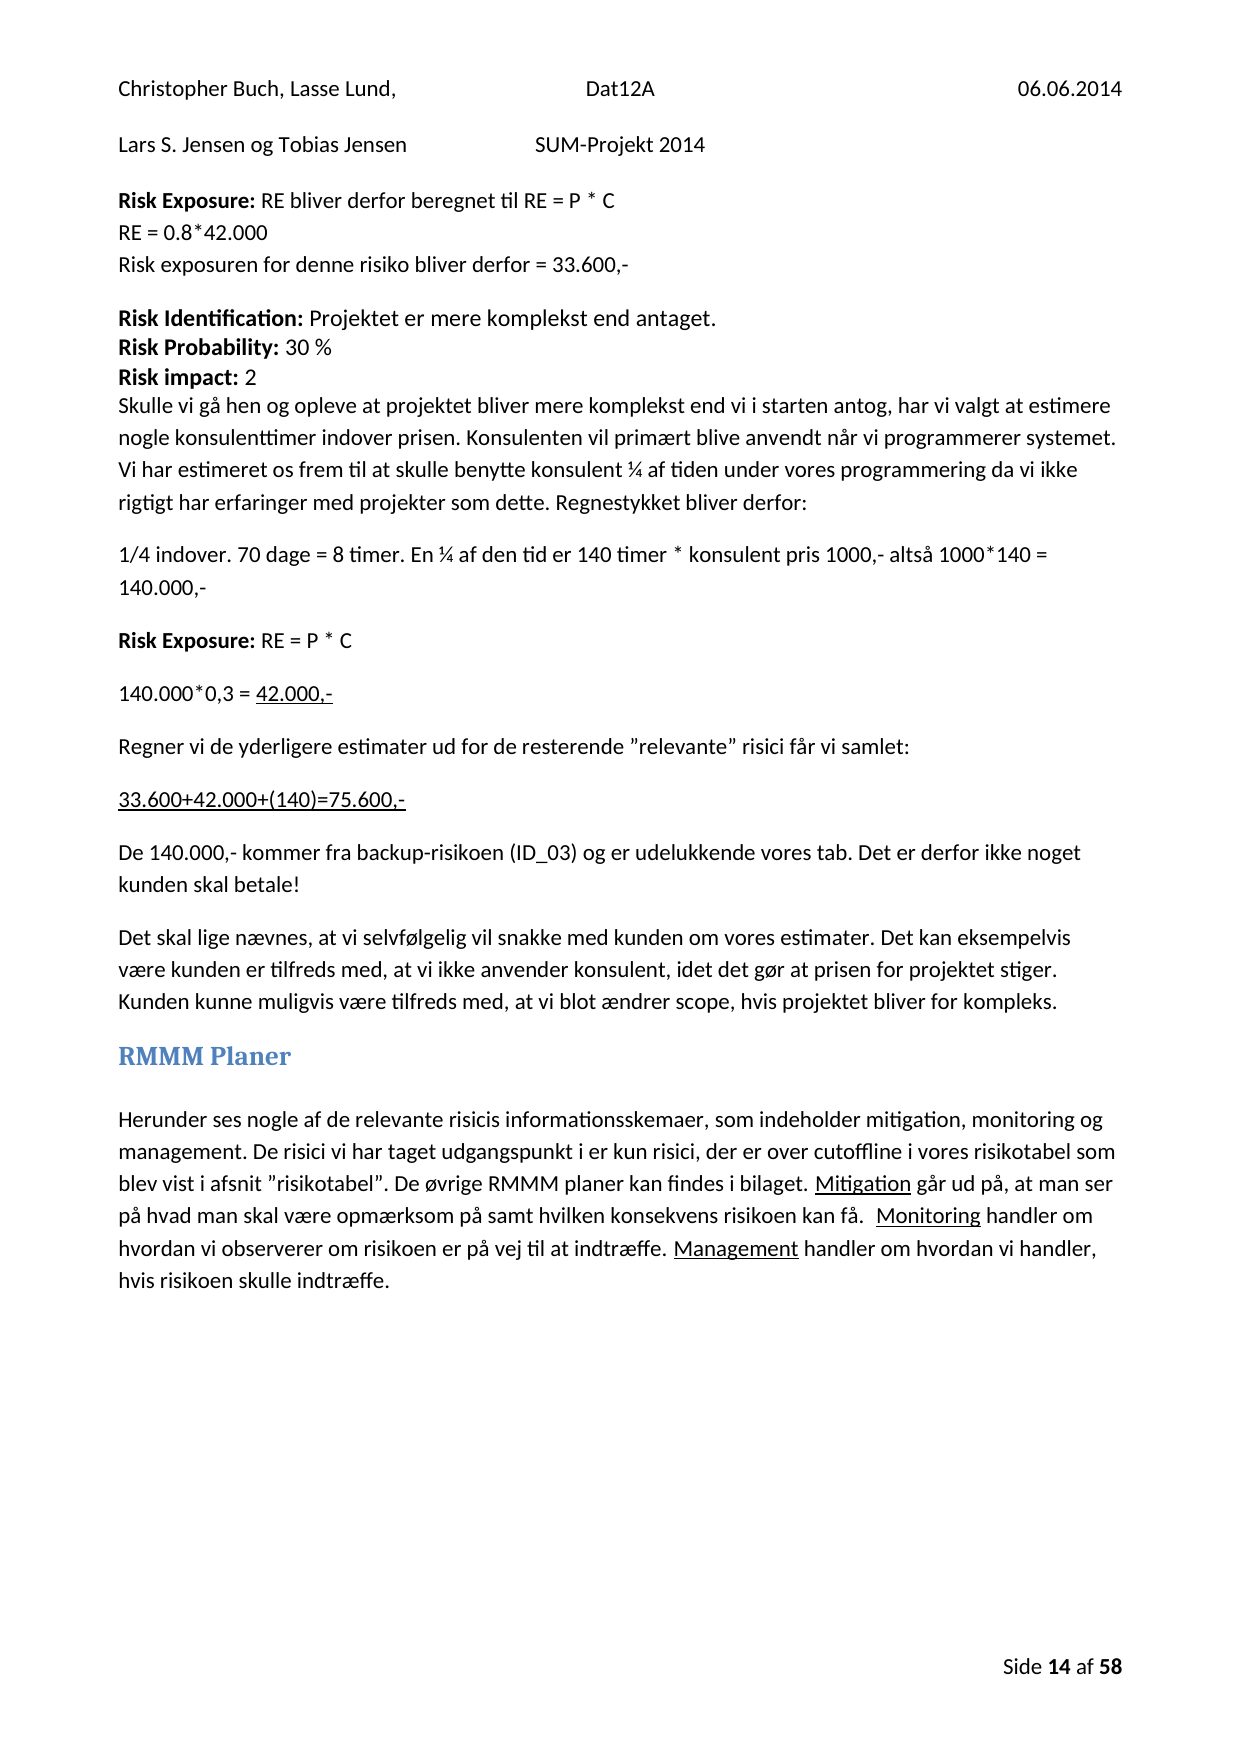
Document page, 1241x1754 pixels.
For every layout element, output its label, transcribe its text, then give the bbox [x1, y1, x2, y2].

text De 140.000,- kommer fra backup-risikoen (ID_03) og er udelukkende vores tab. Det er derfor ikke noget kunden skal betale! [118, 838, 1122, 898]
text Risk Probability: 30 % [118, 332, 1122, 362]
text Risk Exposure: RE bliver derfor beregnet til RE = P * C RE = 0.8*42.000 Risk exposuren for denne risiko bliver derfor = 33.600,- [118, 186, 1122, 278]
text Risk Exposure: RE = P * C [118, 626, 1122, 654]
text Risk impact: 2 [118, 362, 1122, 391]
text Det skal lige nævnes, at vi selvfølgelig vil snakke med kunden om vores estimater. Det kan eksempelvis være kunden er tilfreds med, at vi ikke anvender konsulent, idet det gør at prisen for projektet stiger. Kunden kunne muligvis være tilfreds med, at vi blot ændrer scope, hvis projektet bliver for kompleks. [118, 923, 1122, 1016]
text 140.000*0,3 = 42.000,- [118, 679, 1122, 707]
text Risk Identification: Projektet er mere komplekst end antaget. [118, 303, 1122, 332]
text 1/4 indover. 70 dage = 8 timer. En ¼ af den tid er 140 timer * konsulent pris 1000,- altså 1000*140 = 140.000,- [118, 541, 1122, 601]
text Skulle vi gå hen og opleve at projektet bliver mere komplekst end vi i starten antog, har vi valgt at estimere nogle konsulenttimer indover prisen. Konsulenten vil primært blive anvendt når vi programmerer systemet. Vi har estimeret os frem til at skulle benytte konsulent ¼ af tiden under vores programmering da vi ikke rigtigt har erfaringer med projekter som dette. Regnestykket bliver derfor: [118, 391, 1122, 516]
text 33.600+42.000+(140)=75.600,- [118, 785, 1122, 813]
subtitle RMMM Planer [118, 1041, 1122, 1072]
text Regner vi de yderligere estimater ud for de resterende ”relevante” risici får vi samlet: [118, 732, 1122, 760]
text Herunder ses nogle af de relevante risicis informationsskemaer, som indeholder mitigation, monitoring og management. De risici vi har taget udgangspunkt i er kun risici, der er over cutoffline i vores risikotabel som blev vist i afsnit ”risikotabel”. De øvrige RMMM planer kan findes i bilaget. Mitigation går ud på, at man ser på hvad man skal være opmærksom på samt hvilken konsekvens risikoen kan få. Monitoring handler om hvordan vi observerer om risikoen er på vej til at indtræffe. Management handler om hvordan vi handler, hvis risikoen skulle indtræffe. [118, 1105, 1122, 1294]
